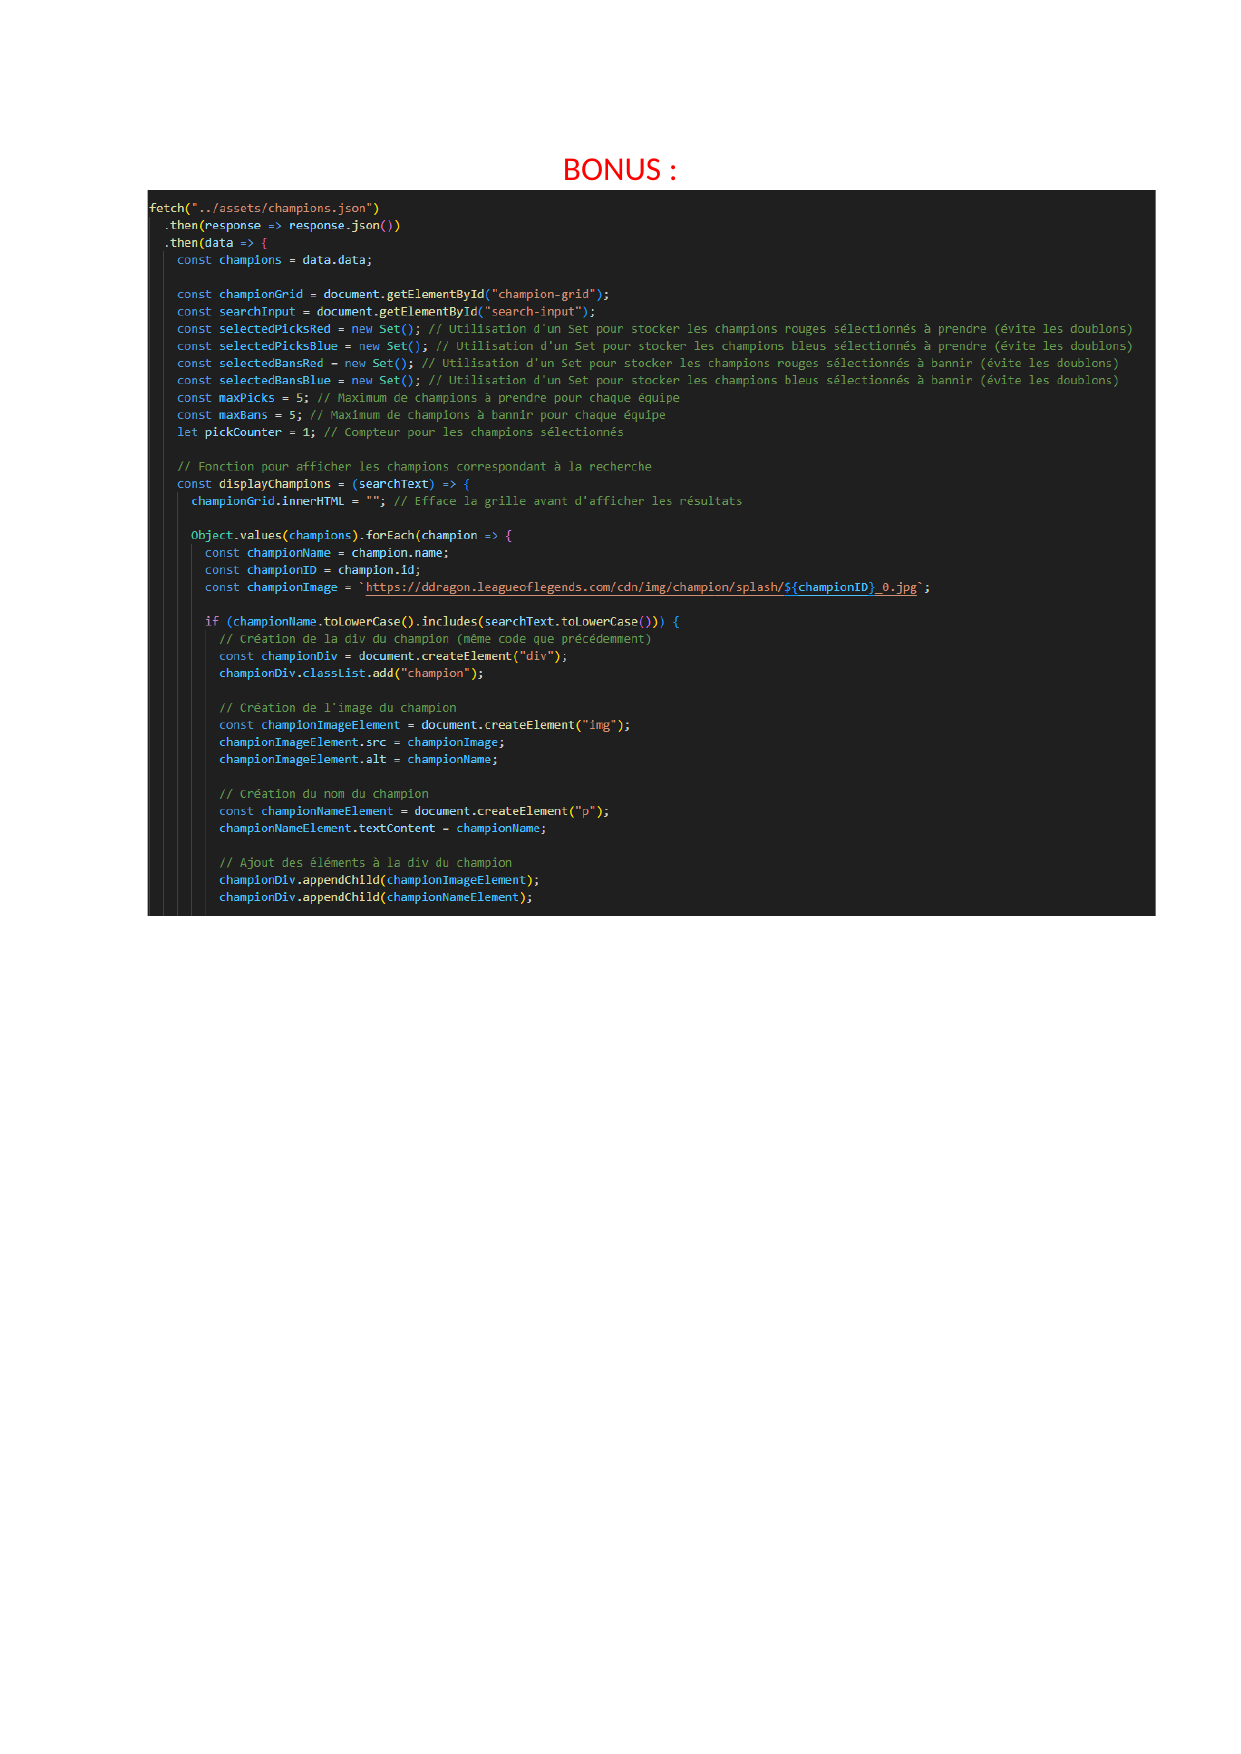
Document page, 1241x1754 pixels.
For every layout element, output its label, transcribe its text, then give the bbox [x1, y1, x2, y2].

text BONUS : [148, 148, 1093, 190]
picture [147, 190, 1156, 916]
